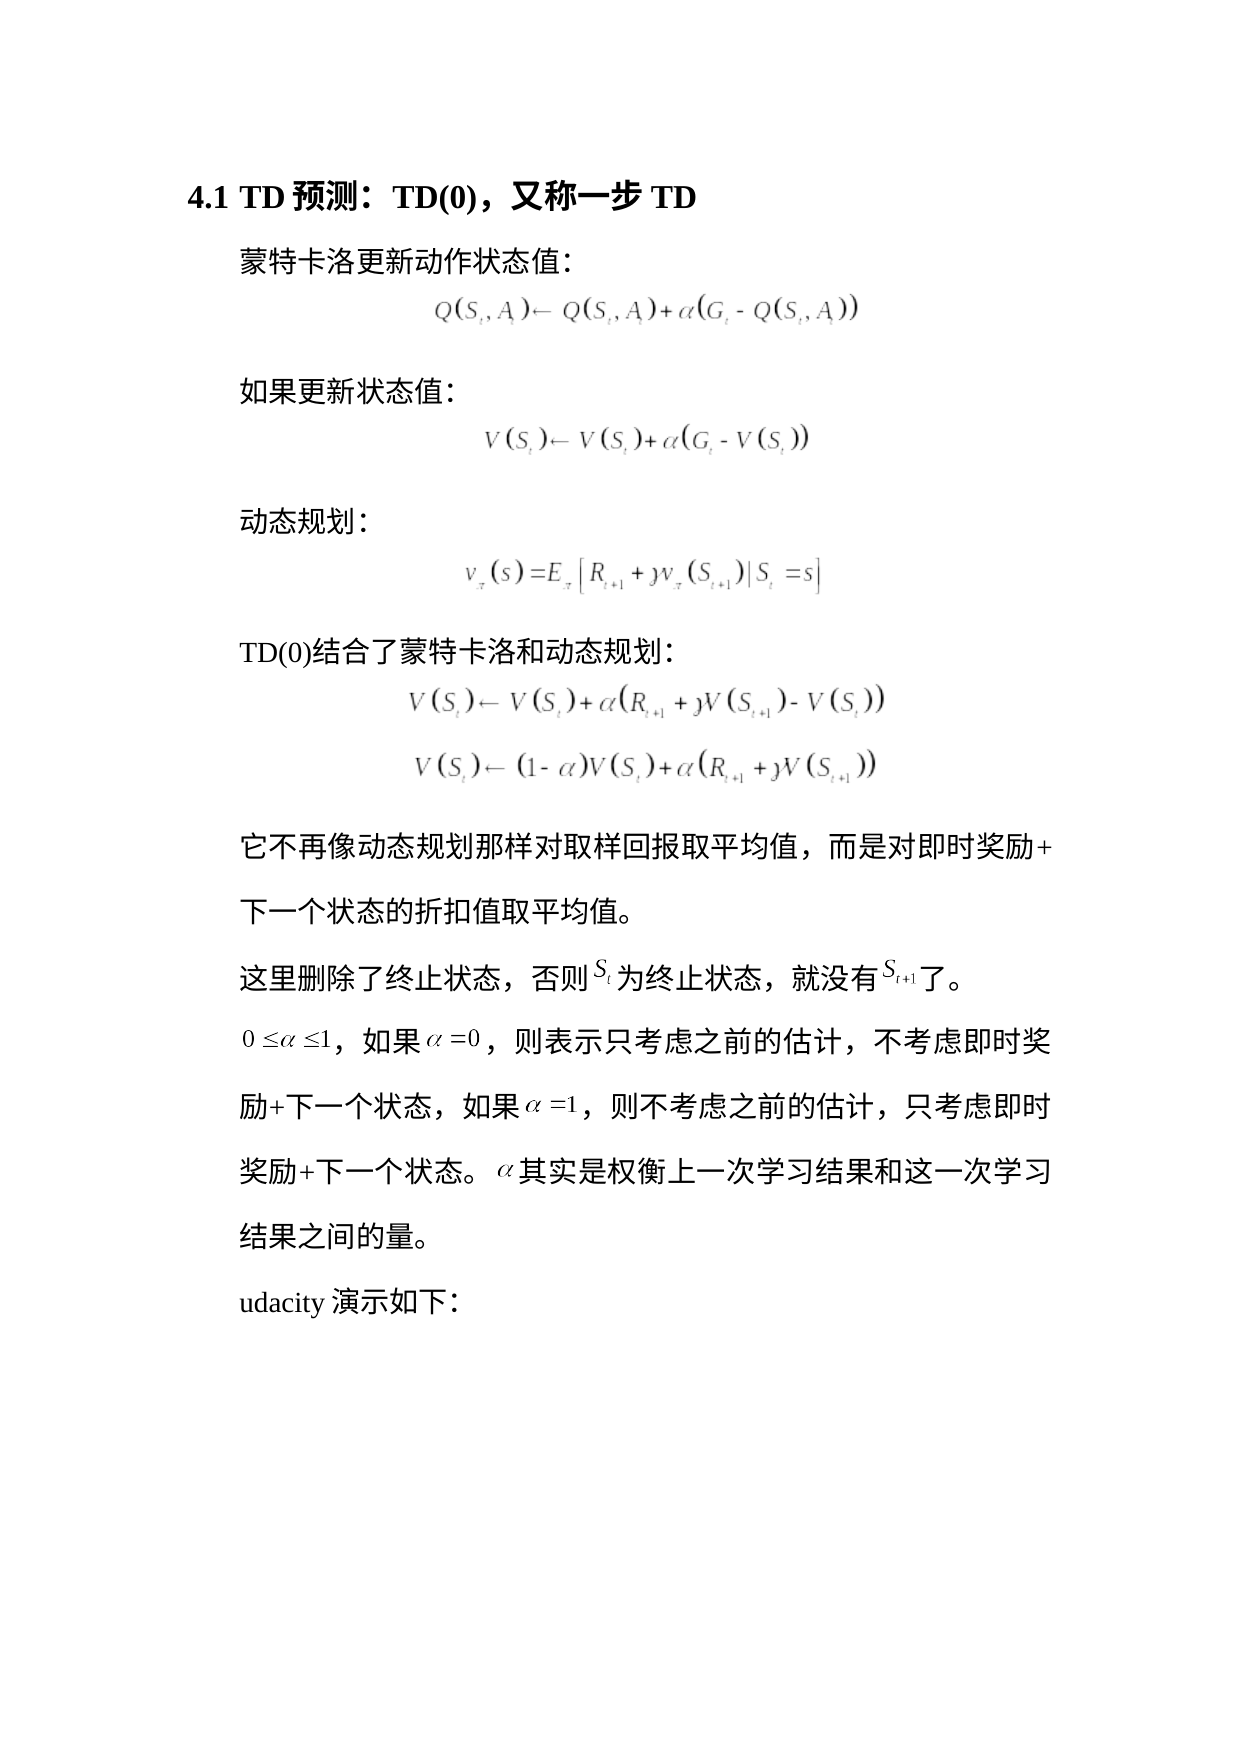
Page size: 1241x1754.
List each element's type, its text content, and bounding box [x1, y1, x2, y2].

list TD预测：TD(0)，又称一步TD [187, 162, 1053, 227]
list TD(0)结合了蒙特卡洛和动态规划： [239, 617, 1053, 682]
list ，如果，则表示只考虑之前的估计，不考虑即时奖励+下一个状态，如果，则不考虑之前的估计，只考虑即时奖励+下一个状态。其实是权衡上一次学习结果和这一次学习结果之间的量。 [239, 1007, 1053, 1267]
list 蒙特卡洛更新动作状态值： [239, 227, 1053, 292]
list 如果更新状态值： [239, 357, 1053, 422]
list 它不再像动态规划那样对取样回报取平均值，而是对即时奖励+下一个状态的折扣值取平均值。 [239, 812, 1053, 942]
list udacity演示如下： [239, 1267, 1053, 1332]
list 这里删除了终止状态，否则为终止状态，就没有了。 [239, 942, 1053, 1007]
list 动态规划： [239, 487, 1053, 552]
